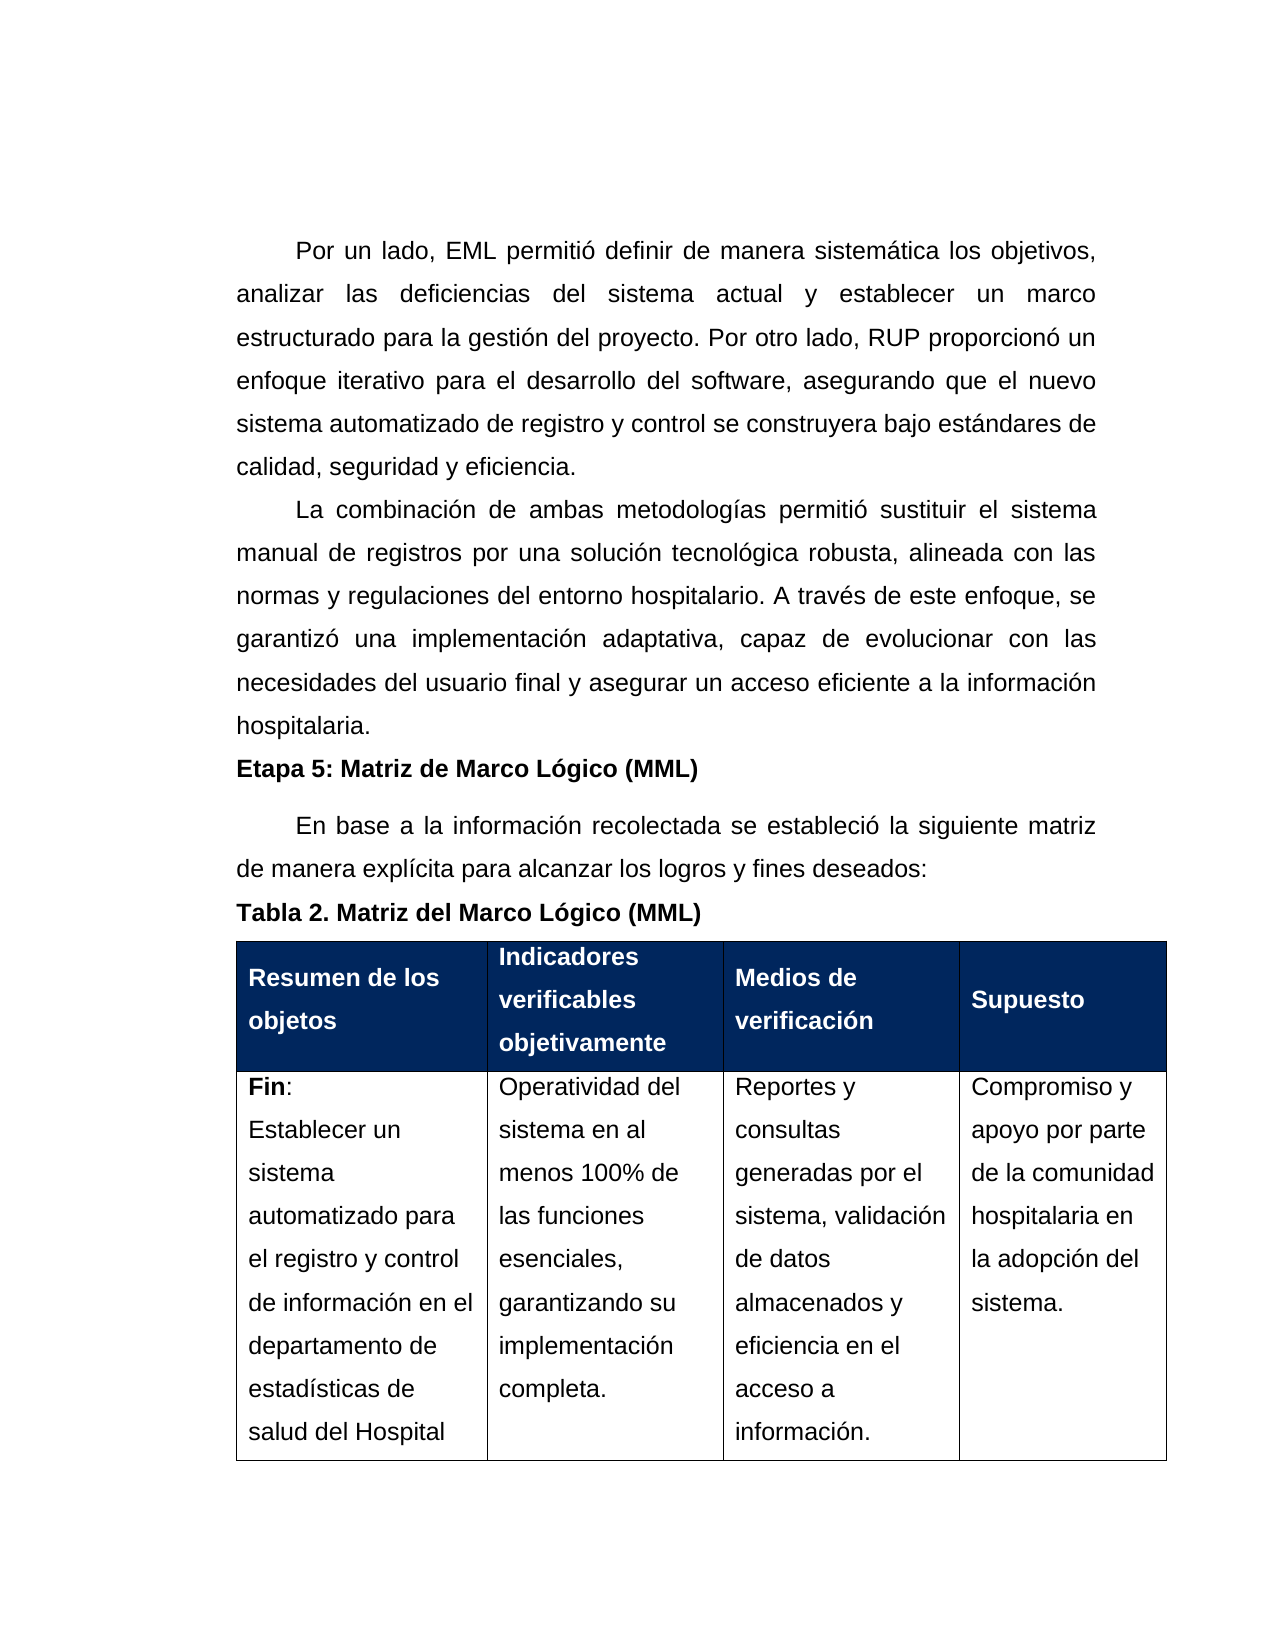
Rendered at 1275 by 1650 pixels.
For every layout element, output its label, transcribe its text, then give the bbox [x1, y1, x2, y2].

text Por un lado, EML permitió definir de manera sistemática los objetivos, analizar las deficiencias del sistema actual y establecer un marco estructurado para la gestión del proyecto. Por otro lado, RUP proporcionó un enfoque iterativo para el desarrollo del software, asegurando que el nuevo sistema automatizado de registro y control se construyera bajo estándares de calidad, seguridad y eficiencia. [236, 236, 1098, 481]
table_header Supuesto [960, 942, 1166, 1071]
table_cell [724, 1072, 959, 1460]
subtitle Etapa 5: Matriz de Marco Lógico (MML) [236, 754, 1098, 782]
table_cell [488, 1072, 723, 1460]
table_header Resumen de los objetos [237, 942, 487, 1071]
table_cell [237, 1072, 487, 1460]
table_header Medios de verificación [724, 942, 959, 1071]
text La combinación de ambas metodologías permitió sustituir el sistema manual de registros por una solución tecnológica robusta, alineada con las normas y regulaciones del entorno hospitalario. A través de este enfoque, se garantizó una implementación adaptativa, capaz de evolucionar con las necesidades del usuario final y asegurar un acceso eficiente a la información hospitalaria. [236, 495, 1098, 739]
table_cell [960, 1072, 1166, 1460]
text En base a la información recolectada se estableció la siguiente matriz de manera explícita para alcanzar los logros y fines deseados: [236, 811, 1098, 883]
table_header Indicadores verificables objetivamente [488, 942, 723, 1071]
